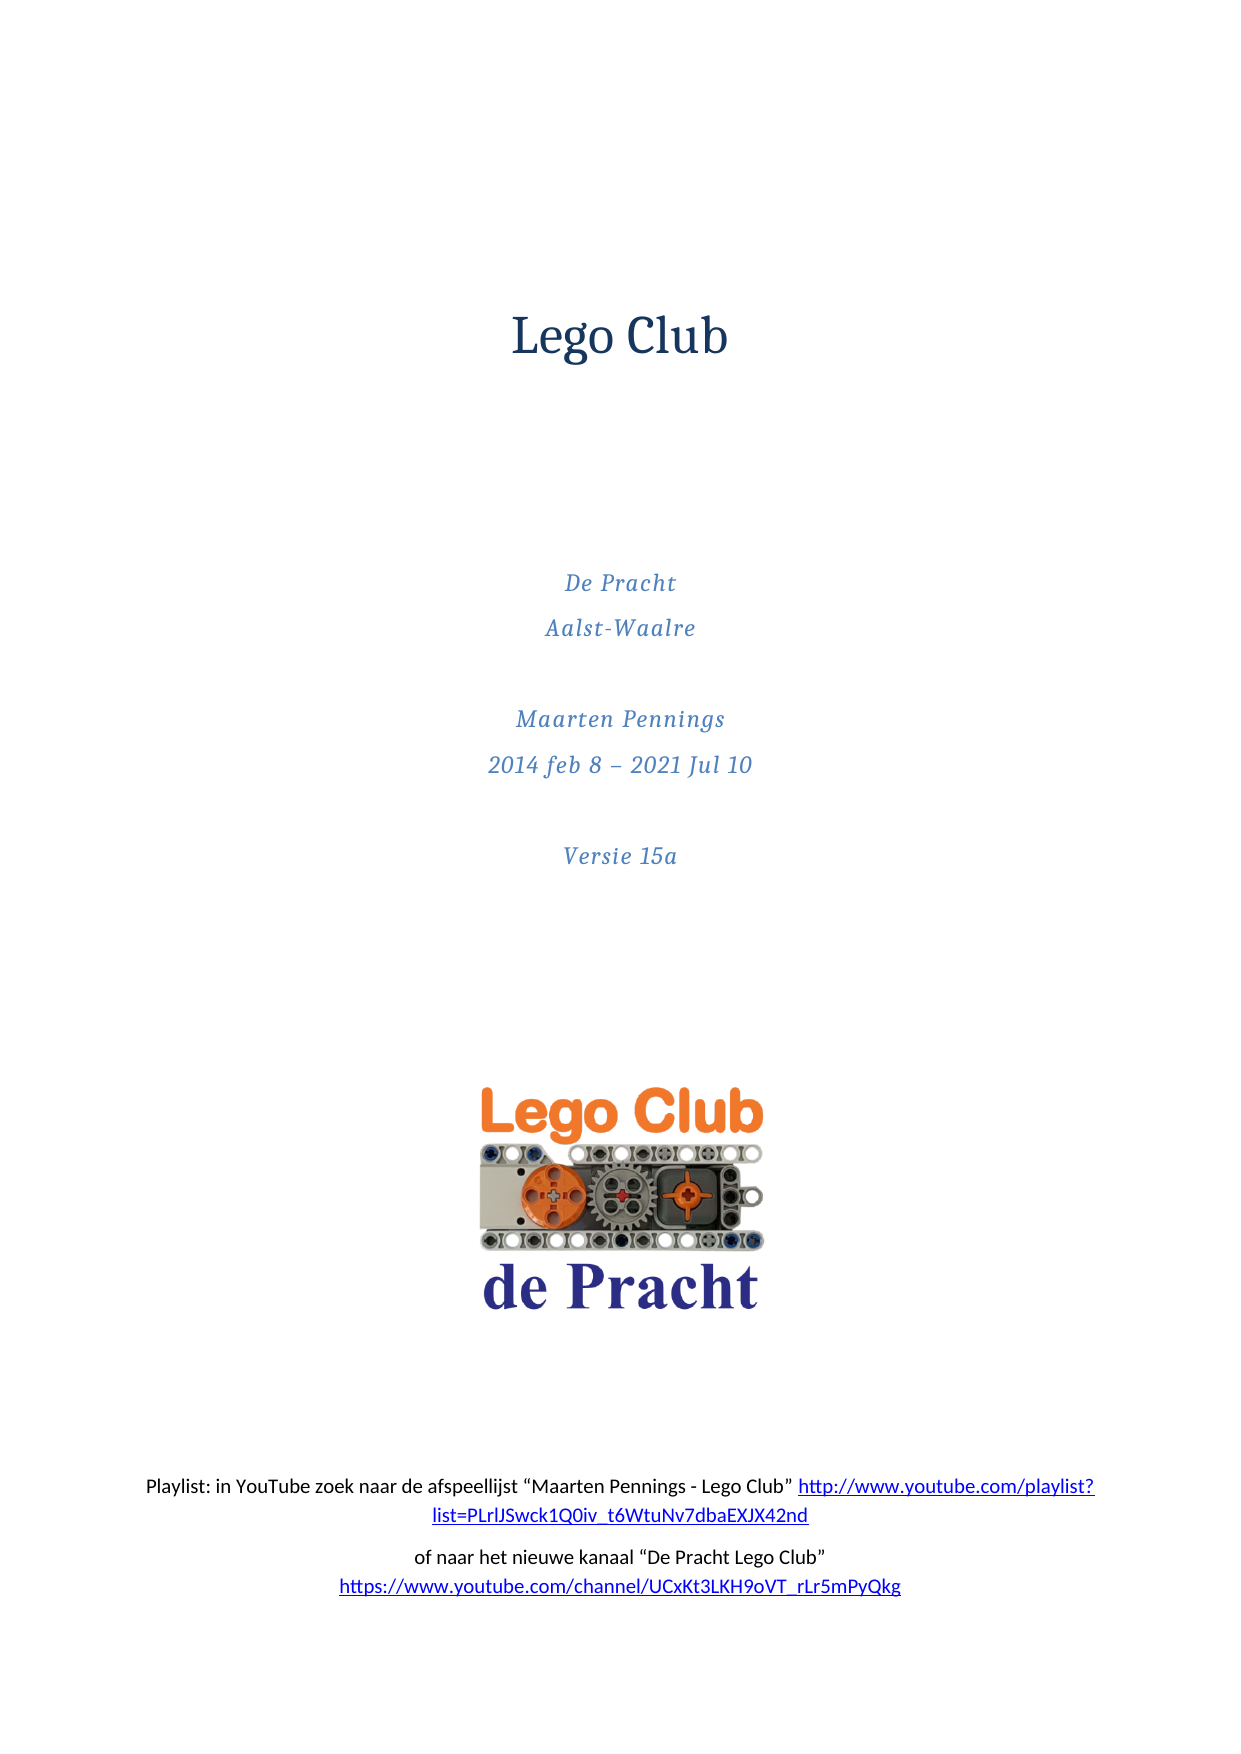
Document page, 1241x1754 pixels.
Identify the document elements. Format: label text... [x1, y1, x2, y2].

picture [470, 1069, 770, 1320]
title Lego Club [112, 305, 1128, 367]
subtitle Aalst-Waalre [112, 614, 1128, 643]
subtitle 2014 feb 8 – 2021 Jul 10 [112, 751, 1128, 779]
text of naar het nieuwe kanaal “De Pracht Lego Club” https://www.youtube.com/channel/UCxKt3LKH9oVT_rLr5mPyQkg [112, 1544, 1128, 1598]
subtitle De Pracht [112, 569, 1128, 597]
subtitle Maarten Pennings [112, 705, 1128, 734]
text Playlist: in YouTube zoek naar de afspeellijst “Maarten Pennings - Lego Club” http://www.youtube.com/playlist?list=PLrlJSwck1Q0iv_t6WtuNv7dbaEXJX42nd [112, 1473, 1128, 1528]
subtitle Versie 15 [112, 842, 1128, 871]
